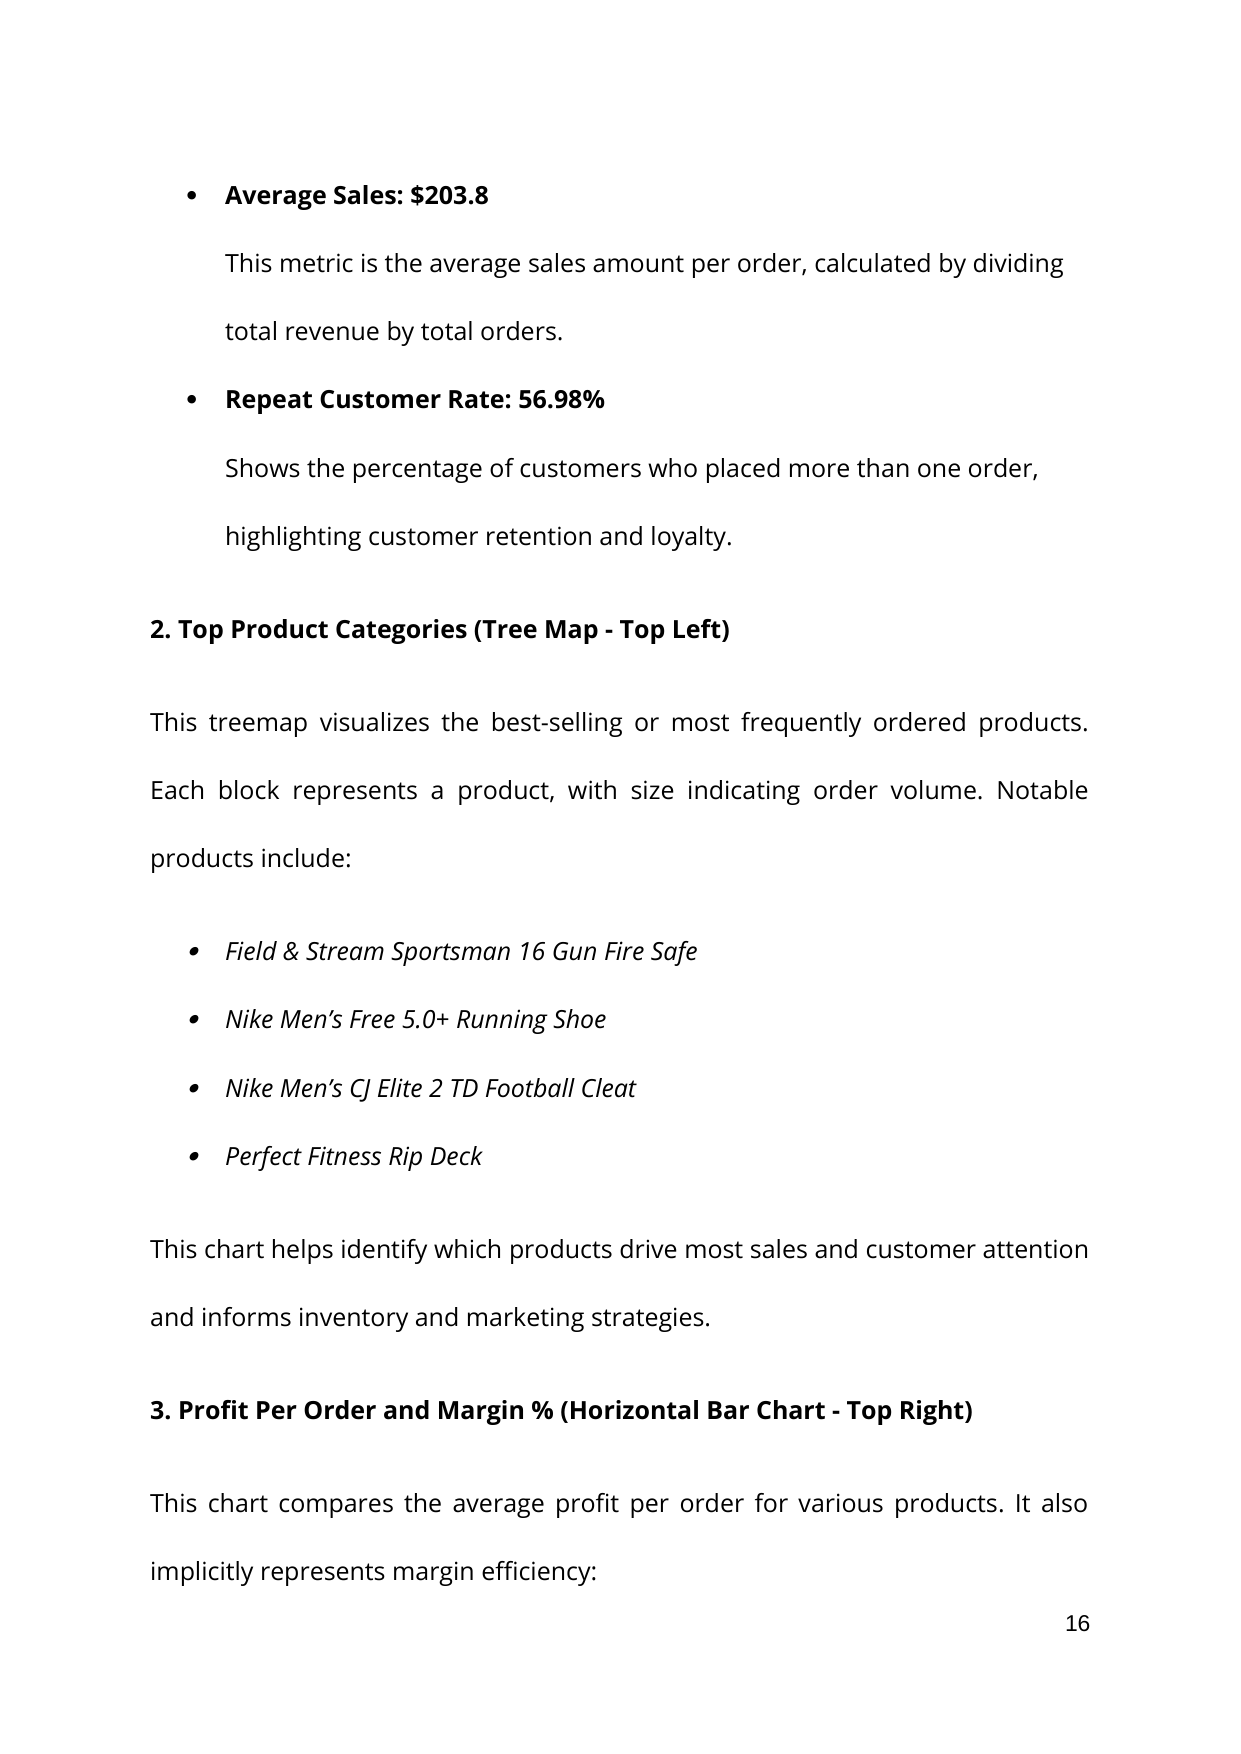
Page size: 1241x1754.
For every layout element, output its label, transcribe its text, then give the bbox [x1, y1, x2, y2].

list Nike Men’s CJ Elite 2 TD Football Cleat [187, 1070, 1090, 1104]
list Nike Men’s Free 5.0+ Running Shoe [187, 1002, 1090, 1036]
list Perfect Fitness Rip Deck [187, 1138, 1090, 1172]
list Average Sales: $203.8 This metric is the average sales amount per order, calculated by dividing total revenue by total orders. [187, 178, 1090, 348]
text This treemap visualizes the best-selling or most frequently ordered products. Each block represents a product, with size indicating order volume. Notable products include: [150, 704, 1090, 875]
text 2. Top Product Categories (Tree Map - Top Left) [150, 611, 1090, 646]
list Field & Stream Sportsman 16 Gun Fire Safe [187, 934, 1090, 968]
text This chart compares the average profit per order for various products. It also implicitly represents margin efficiency: [150, 1486, 1090, 1588]
text This chart helps identify which products drive most sales and customer attention and informs inventory and marketing strategies. [150, 1231, 1090, 1334]
text 3. Profit Per Order and Margin % (Horizontal Bar Chart - Top Right) [150, 1393, 1090, 1427]
list Repeat Customer Rate: 56.98% Shows the percentage of customers who placed more than one order, highlighting customer retention and loyalty. [187, 382, 1090, 552]
